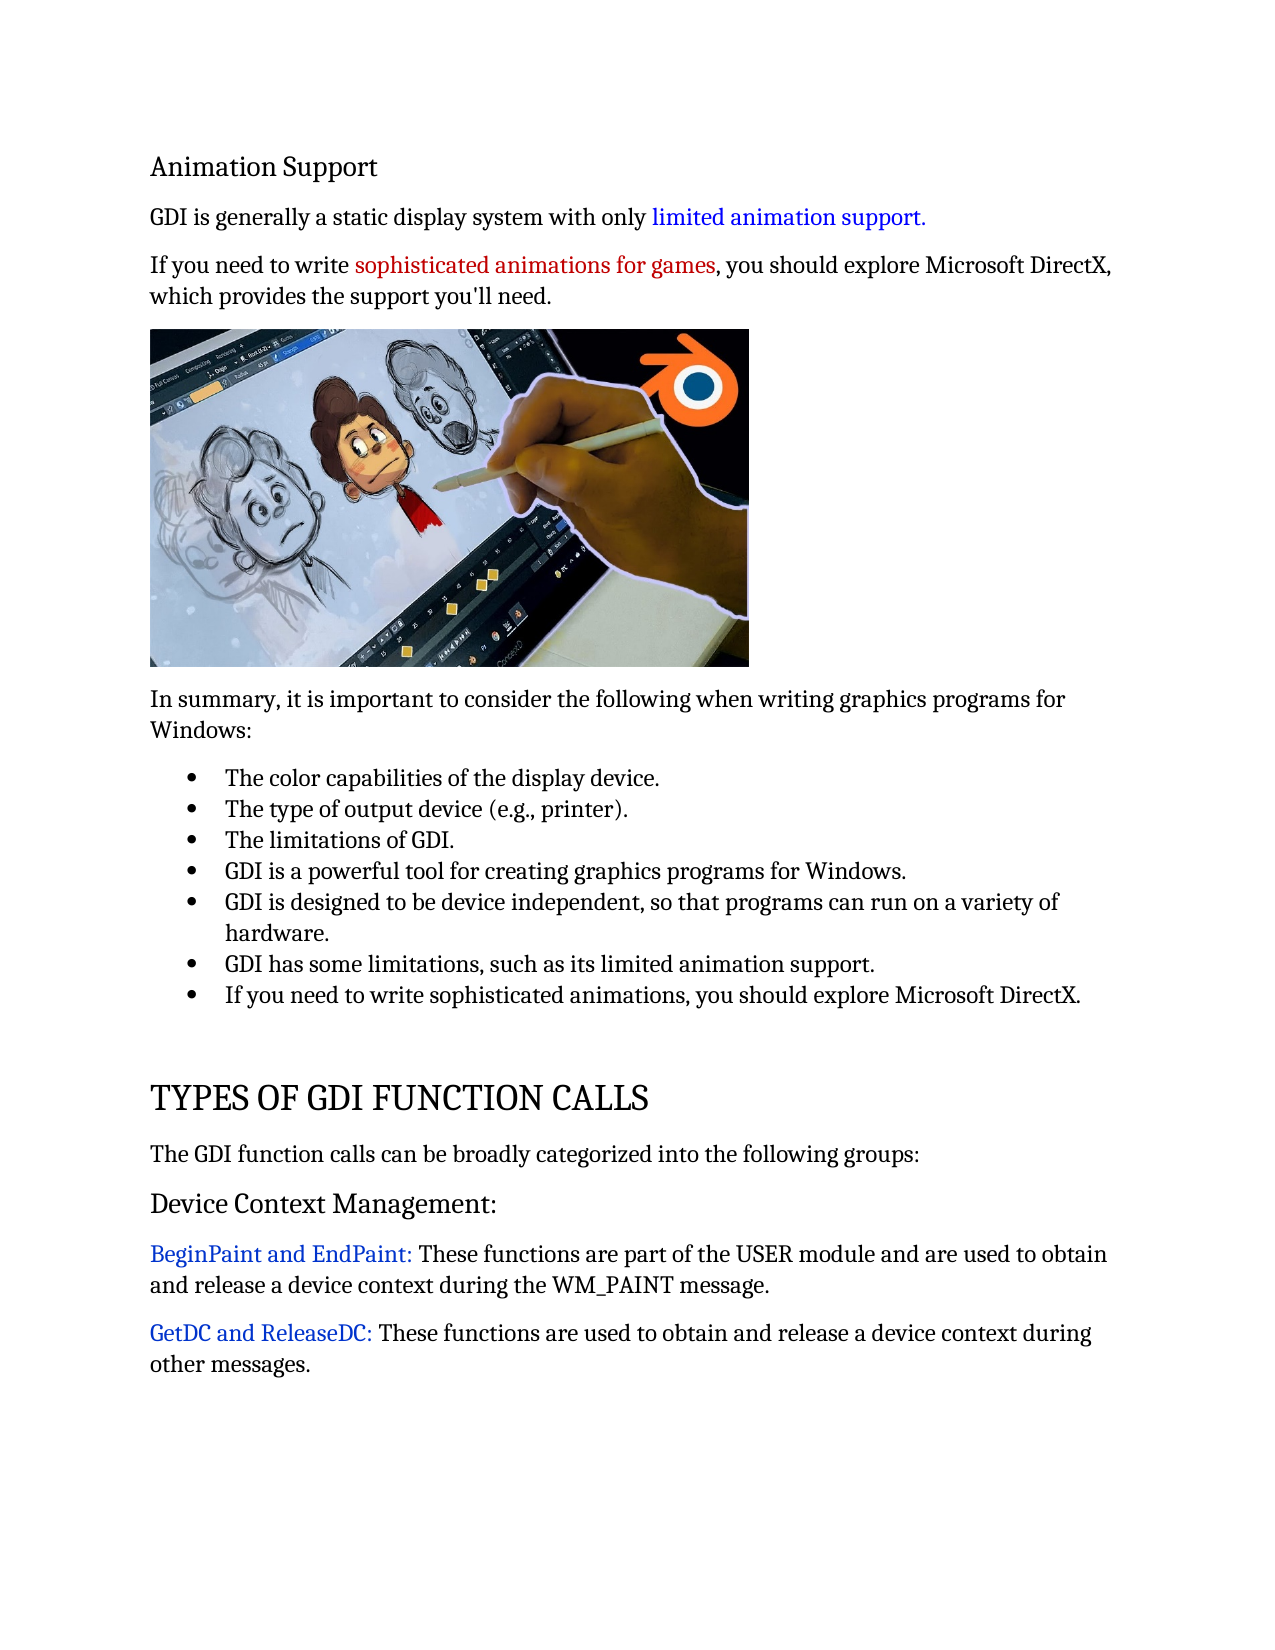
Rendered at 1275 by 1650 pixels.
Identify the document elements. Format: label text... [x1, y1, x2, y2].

text BeginPaint and EndPaint: These functions are part of the USER module and are used to obtain and release a device context during the WM_PAINT message. [150, 1240, 1125, 1300]
picture [150, 329, 749, 667]
text If you need to write sophisticated animations for games, you should explore Microsoft DirectX, which provides the support you'll need. [150, 251, 1125, 310]
text GetDC and ReleaseDC: These functions are used to obtain and release a device context during other messages. [150, 1319, 1125, 1379]
list The limitations of GDI. [187, 826, 1125, 855]
text GDI is generally a static display system with only limited animation support. [150, 203, 1125, 232]
text In summary, it is important to consider the following when writing graphics programs for Windows: [150, 685, 1125, 745]
text The GDI function calls can be broadly categorized into the following groups: [150, 1140, 1125, 1168]
text TYPES OF GDI FUNCTION CALLS [150, 1077, 1125, 1120]
list GDI is a powerful tool for creating graphics programs for Windows. [187, 857, 1125, 886]
text Device Context Management: [150, 1187, 1125, 1221]
list The color capabilities of the display device. [187, 764, 1125, 793]
text Animation Support [150, 150, 1125, 183]
list GDI has some limitations, such as its limited animation support. [187, 950, 1125, 979]
list GDI is designed to be device independent, so that programs can run on a variety of hardware. [187, 888, 1125, 948]
list If you need to write sophisticated animations, you should explore Microsoft DirectX. [187, 981, 1125, 1010]
list The type of output device (e.g., printer). [187, 795, 1125, 824]
